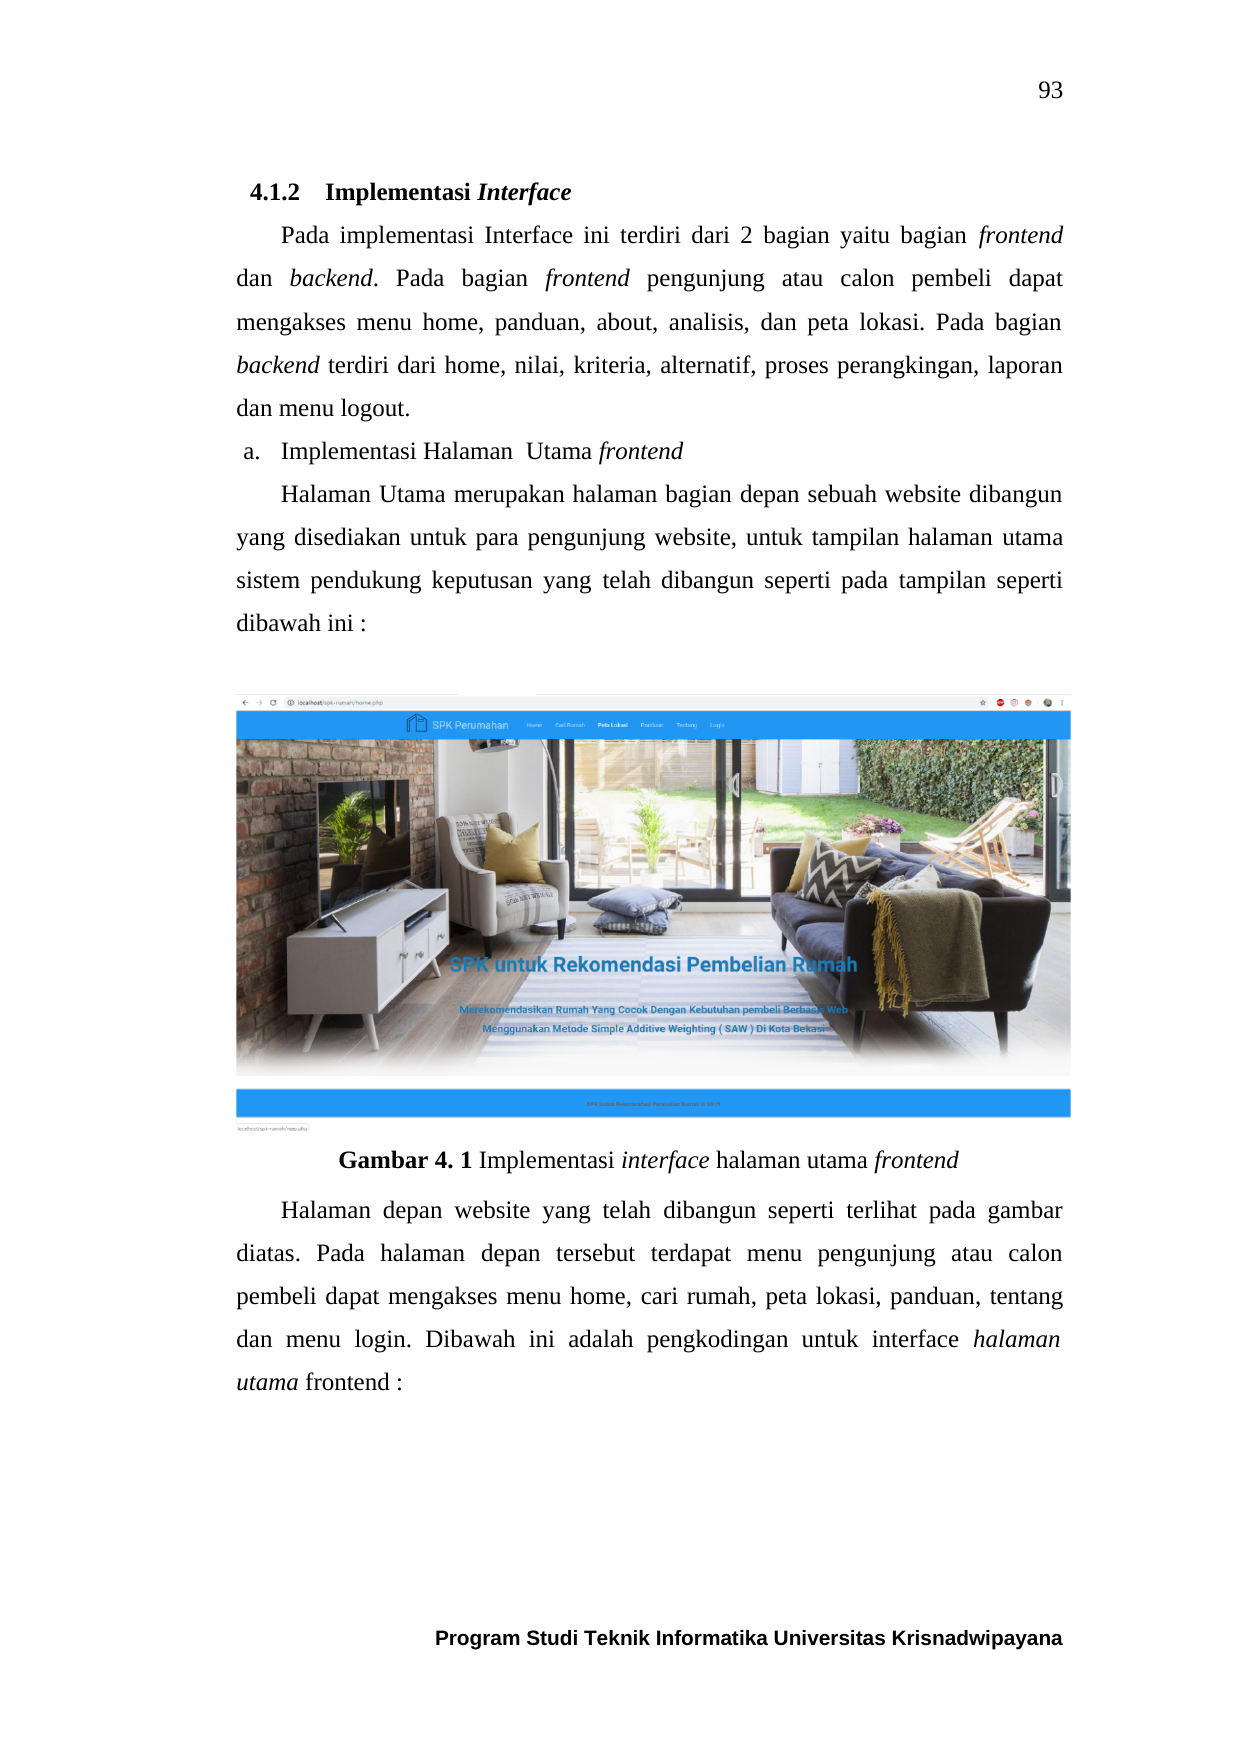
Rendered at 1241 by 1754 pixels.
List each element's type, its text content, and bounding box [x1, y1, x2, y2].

text Pada implementasi Interface ini terdiri dari 2 bagian yaitu bagian frontend dan backend. Pada bagian frontend pengunjung atau calon pembeli dapat mengakses menu home, panduan, about, analisis, dan peta lokasi. Pada bagian backend terdiri dari home, nilai, kriteria, alternatif, proses perangkingan, laporan dan menu logout. [236, 220, 1063, 422]
text Halaman Utama merupakan halaman bagian depan sebuah website dibangun yang disediakan untuk para pengunjung website, untuk tampilan halaman utama sistem pendukung keputusan yang telah dibangun seperti pada tampilan seperti dibawah ini : [236, 479, 1063, 637]
text Halaman depan website yang telah dibangun seperti terlihat pada gambar diatas. Pada halaman depan tersebut terdapat menu pengunjung atau calon pembeli dapat mengakses menu home, cari rumah, peta lokasi, panduan, tentang dan menu login. Dibawah ini adalah pengkodingan untuk interface halaman utama frontend : [236, 1195, 1063, 1396]
list Implementasi Halaman Utama frontend [243, 436, 1063, 465]
picture [236, 694, 1071, 1131]
text Gambar 4. 1 Implementasi interface halaman utama frontend [236, 1145, 1063, 1174]
subtitle Implementasi Interface [250, 177, 1063, 206]
